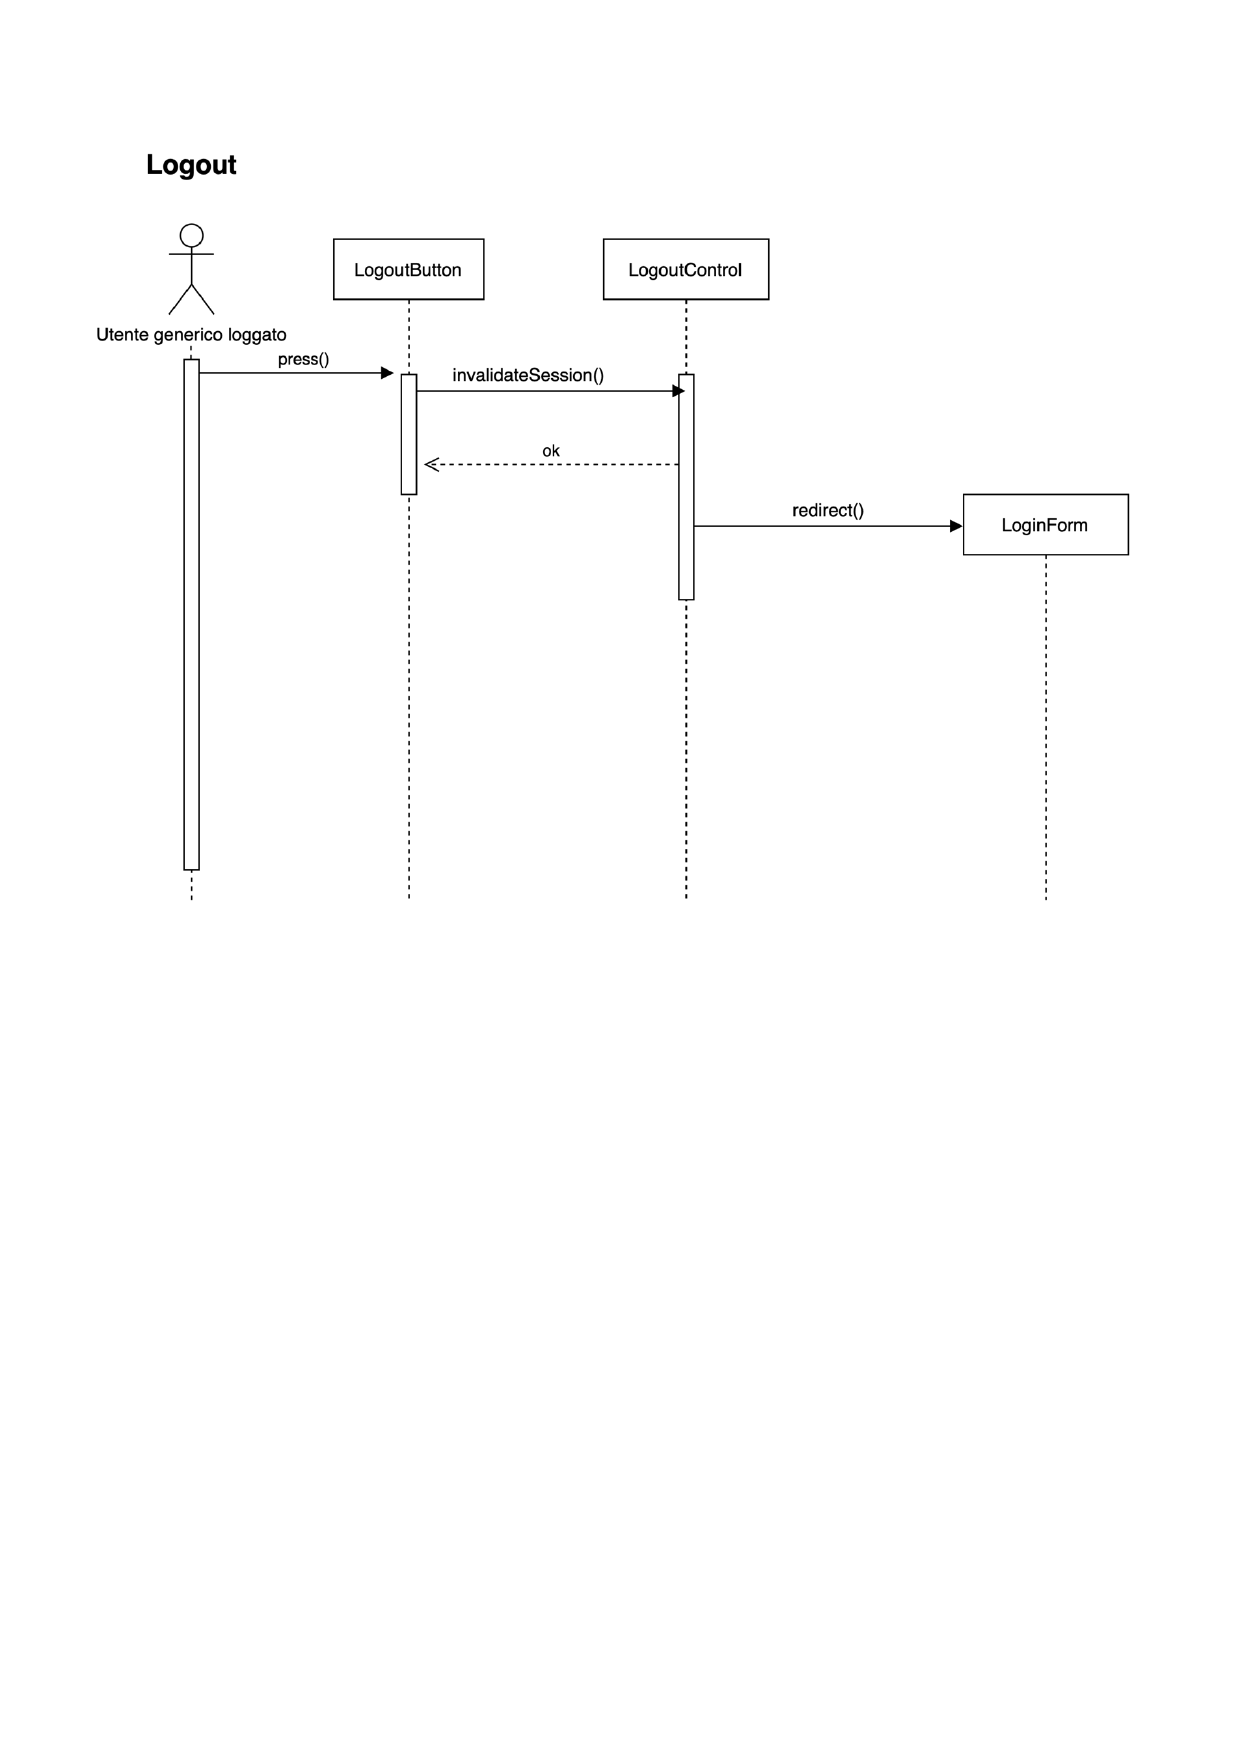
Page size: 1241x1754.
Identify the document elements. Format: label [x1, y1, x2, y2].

picture [93, 145, 1132, 905]
